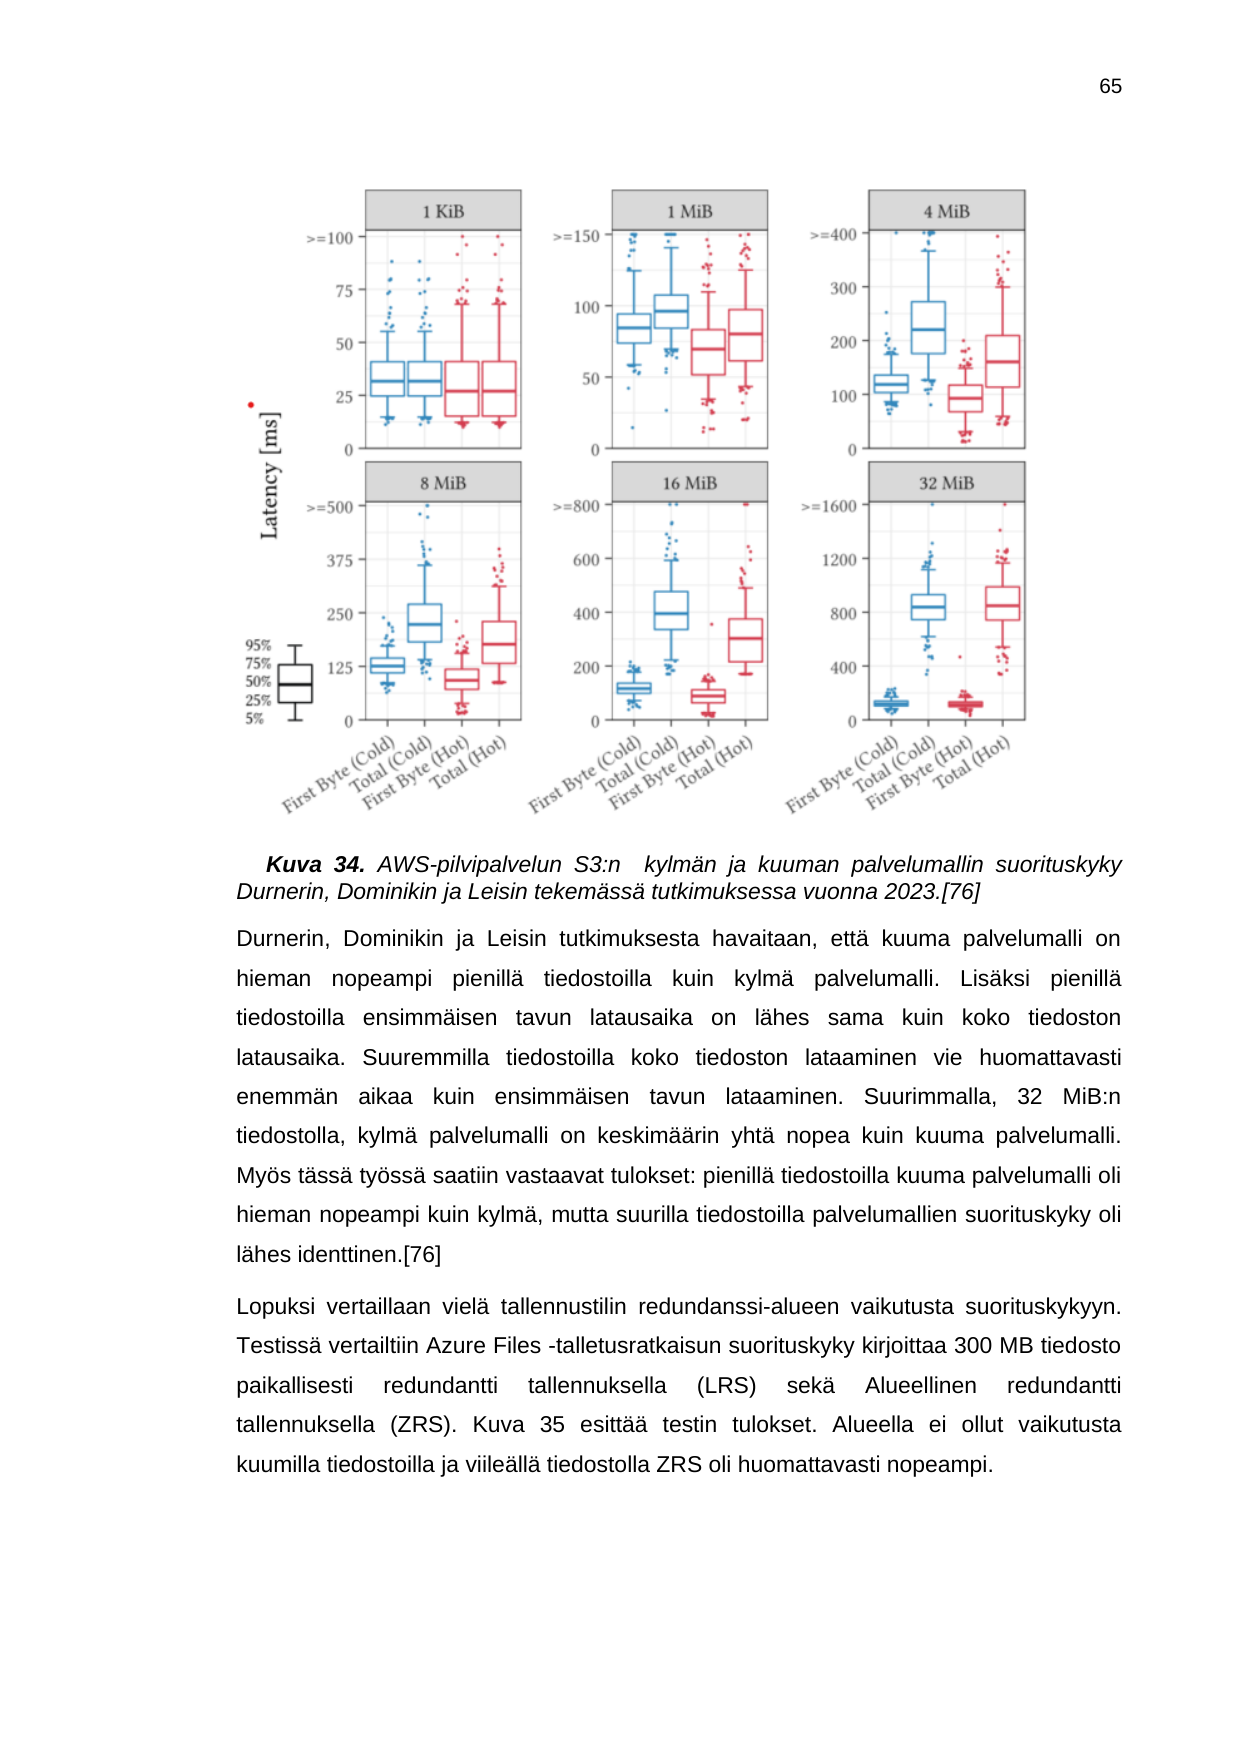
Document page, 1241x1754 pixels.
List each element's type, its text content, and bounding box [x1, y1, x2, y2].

picture [236, 147, 1034, 826]
text Kuva 34. AWS-pilvipalvelun S3:n kylmän ja kuuman palvelumallin suorituskyky Durnerin, Dominikin ja Leisin tekemässä tutkimuksessa vuonna 2023.[76] [236, 851, 1122, 904]
text Durnerin, Dominikin ja Leisin tutkimuksesta havaitaan, että kuuma palvelumalli on hieman nopeampi pienillä tiedostoilla kuin kylmä palvelumalli. Lisäksi pienillä tiedostoilla ensimmäisen tavun latausaika on lähes sama kuin koko tiedoston latausaika. Suuremmilla tiedostoilla koko tiedoston lataaminen vie huomattavasti enemmän aikaa kuin ensimmäisen tavun lataaminen. Suurimmalla, 32 MiB:n tiedostolla, kylmä palvelumalli on keskimäärin yhtä nopea kuin kuuma palvelumalli. Myös tässä työssä saatiin vastaavat tulokset: pienillä tiedostoilla kuuma palvelumalli oli hieman nopeampi kuin kylmä, mutta suurilla tiedostoilla palvelumallien suorituskyky oli lähes identtinen.[76] [236, 925, 1122, 1267]
text Lopuksi vertaillaan vielä tallennustilin redundanssi-alueen vaikutusta suorituskykyyn. Testissä vertailtiin Azure Files -talletusratkaisun suorituskyky kirjoittaa 300 MB tiedosto paikallisesti redundantti tallennuksella (LRS) sekä Alueellinen redundantti tallennuksella (ZRS). Kuva 35 esittää testin tulokset. Alueella ei ollut vaikutusta kuumilla tiedostoilla ja viileällä tiedostolla ZRS oli huomattavasti nopeampi. [236, 1293, 1122, 1477]
